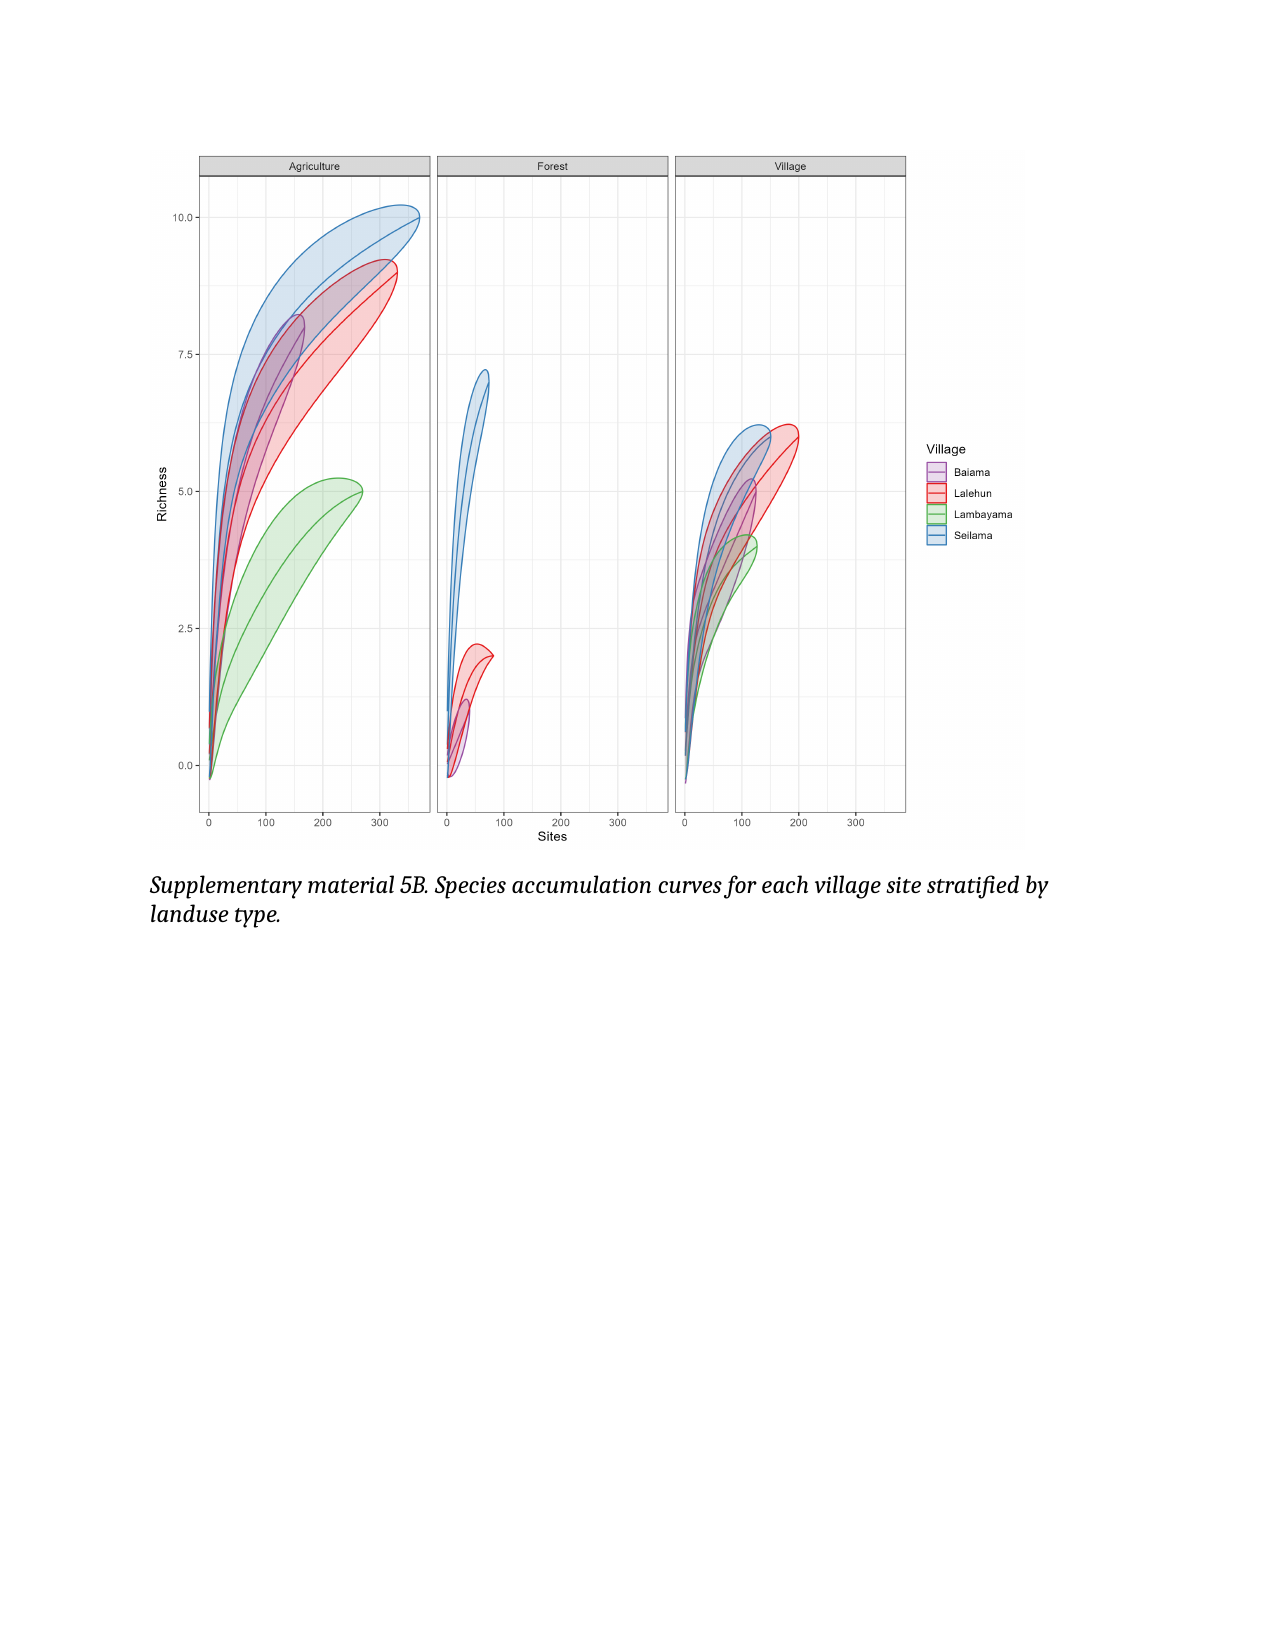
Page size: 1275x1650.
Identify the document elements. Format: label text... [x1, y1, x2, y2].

picture [150, 150, 1025, 850]
text Supplementary material 5B. Species accumulation curves for each village site stratified by landuse type. [150, 871, 1125, 928]
